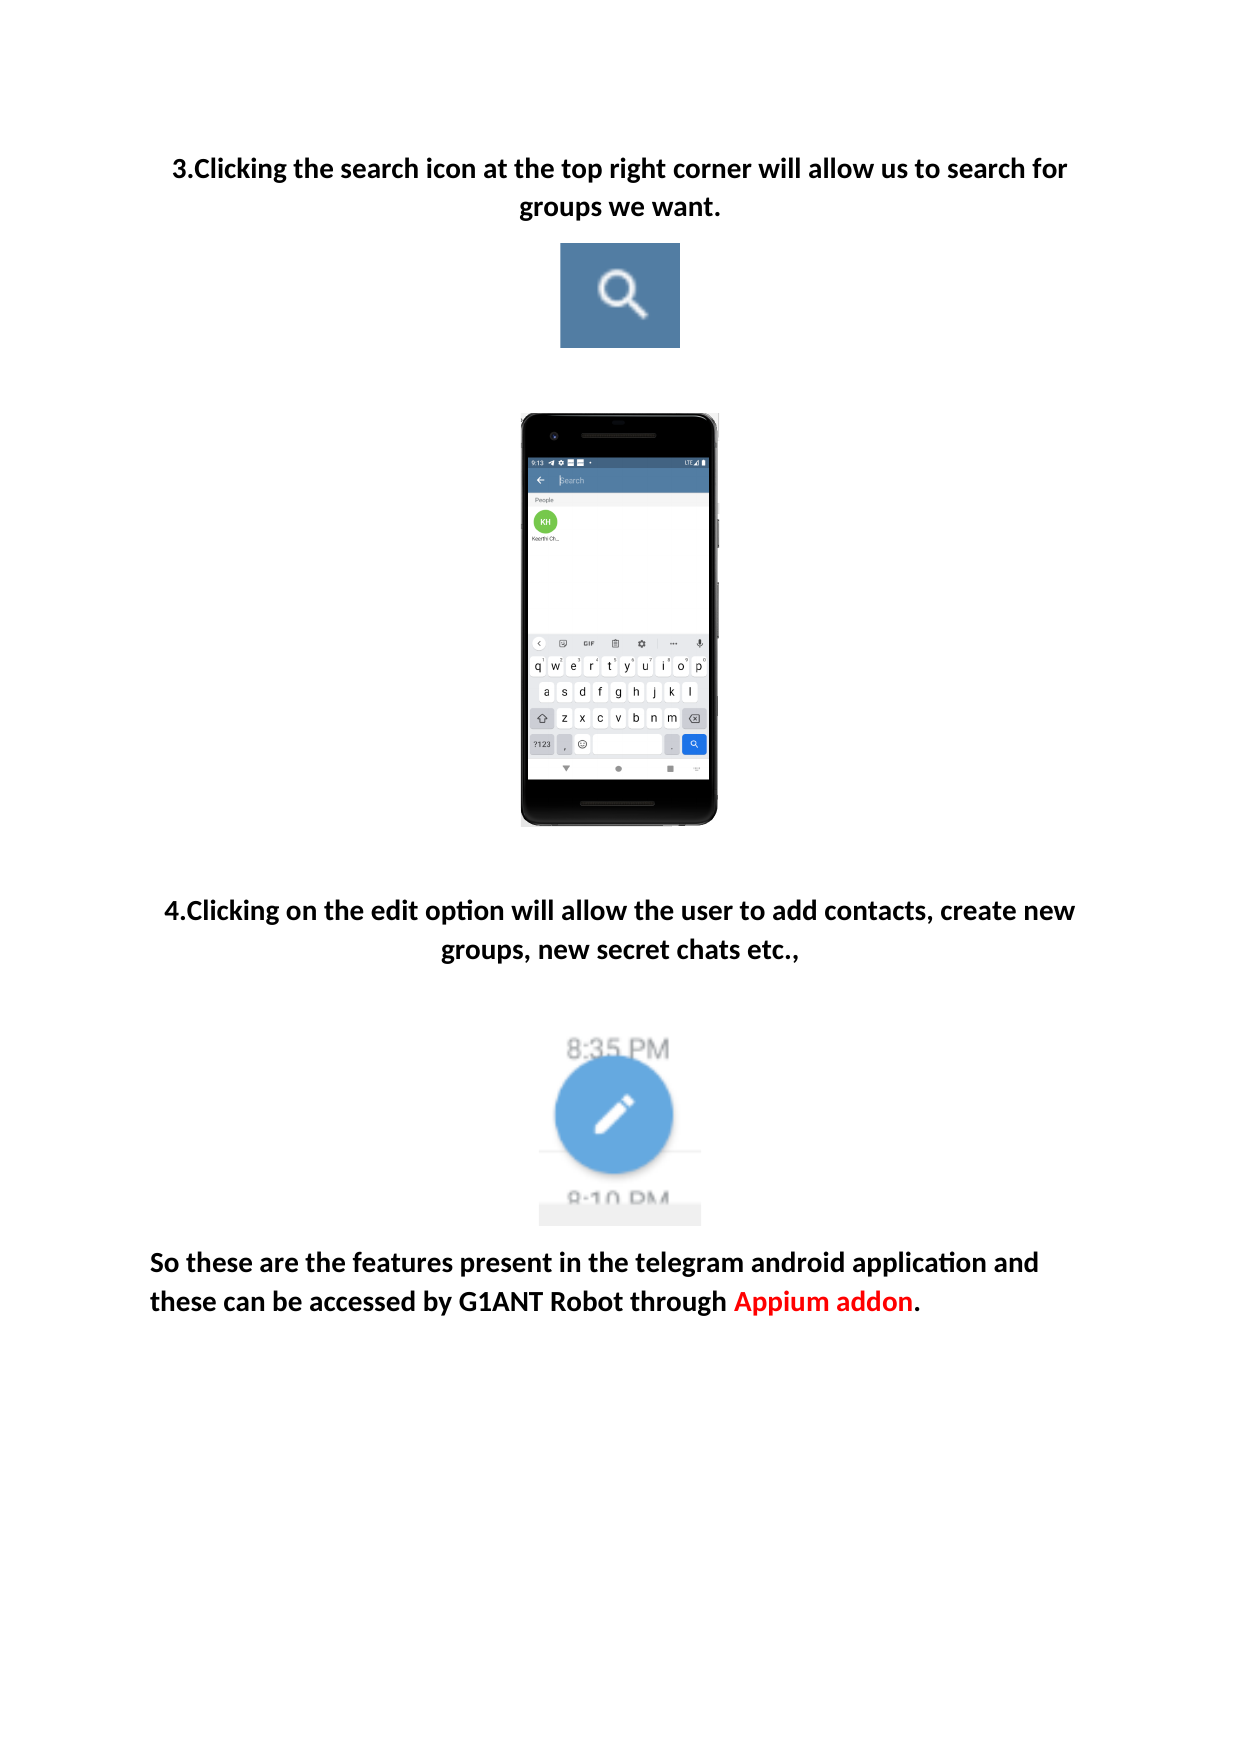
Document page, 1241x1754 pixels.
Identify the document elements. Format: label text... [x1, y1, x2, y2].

picture [560, 243, 680, 348]
text 4.Clicking on the edit option will allow the user to add contacts, create new groups, new secret chats etc., [150, 892, 1090, 967]
text 3.Clicking the search icon at the top right corner will allow us to search for groups we want. [150, 150, 1090, 224]
picture [520, 413, 720, 827]
text So these are the features present in the telegram android application and these can be accessed by G1ANT Robot through Appium addon. [150, 1244, 1090, 1318]
picture [538, 1032, 702, 1226]
